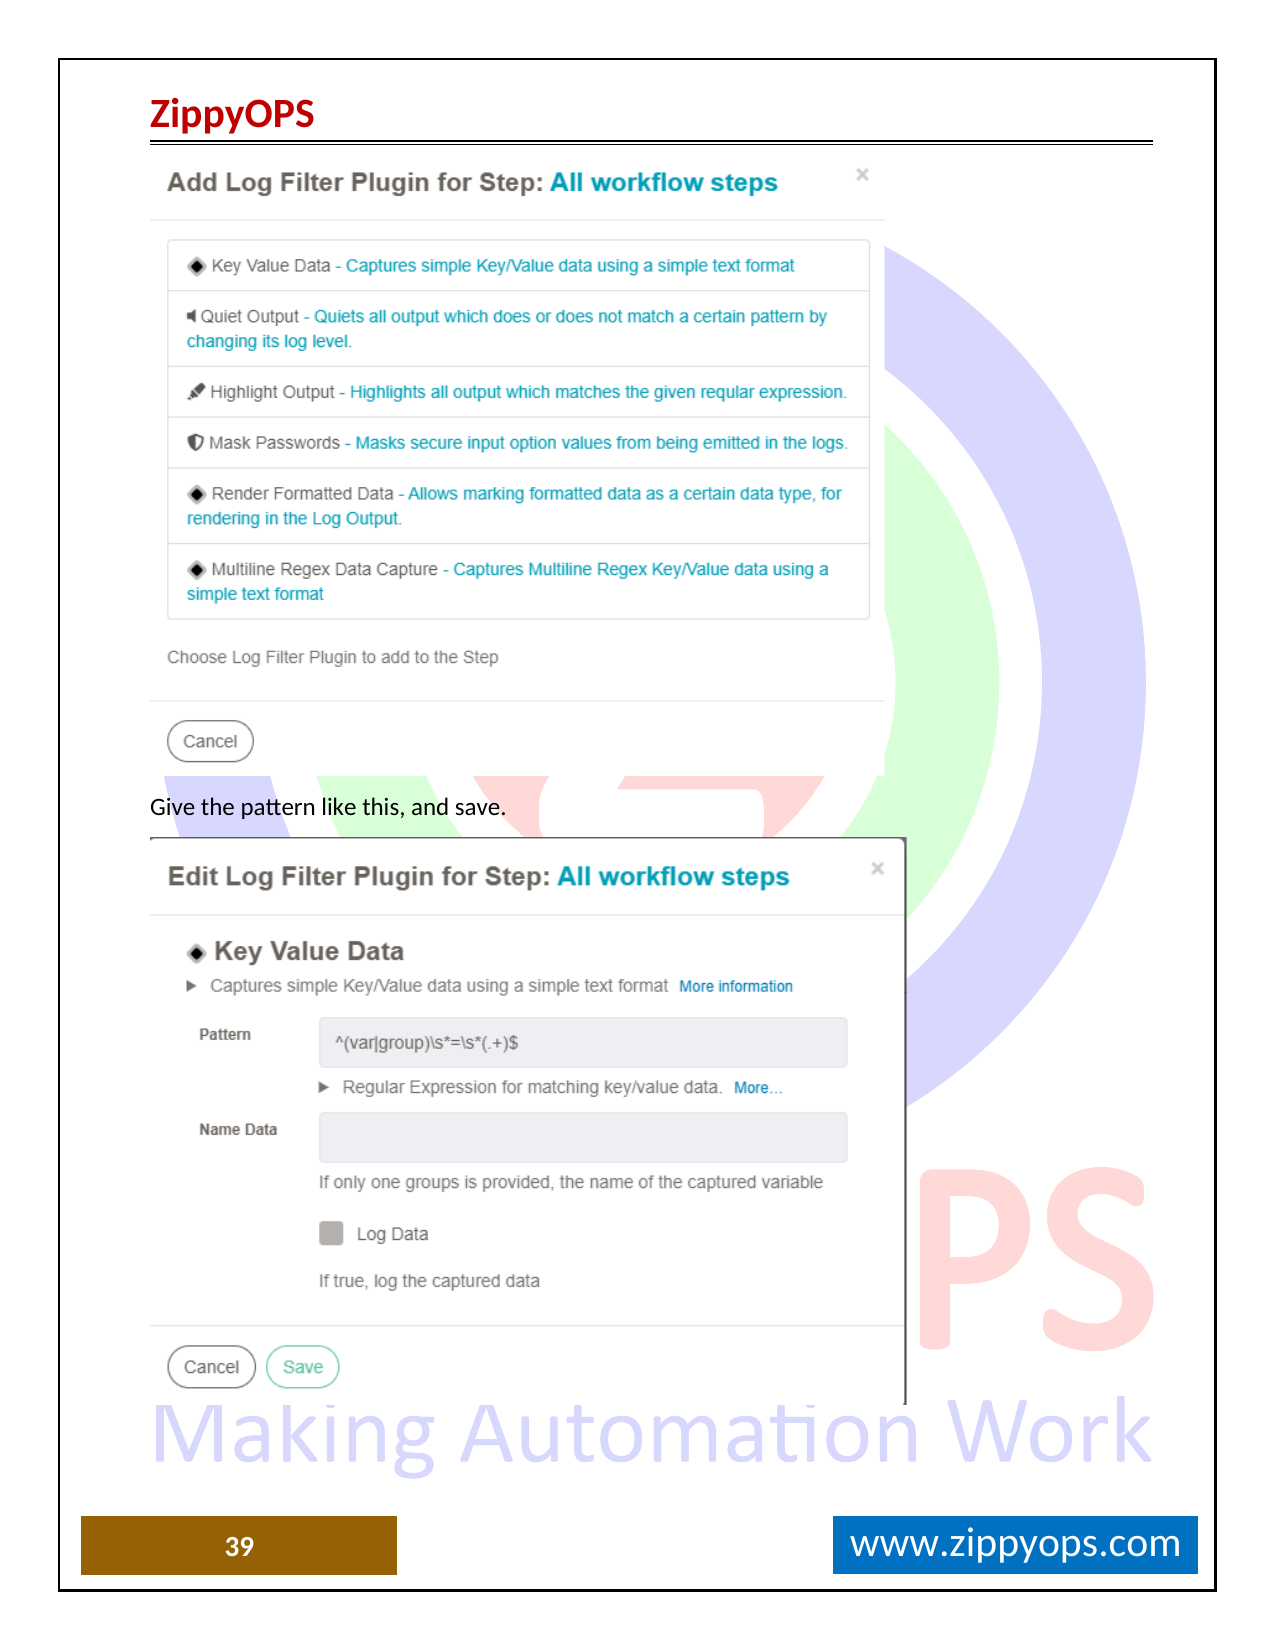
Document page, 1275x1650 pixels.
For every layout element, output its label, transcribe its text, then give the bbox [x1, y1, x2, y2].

picture [150, 837, 907, 1405]
text Give the pattern like this, and save. [150, 791, 1153, 822]
picture [150, 150, 885, 776]
